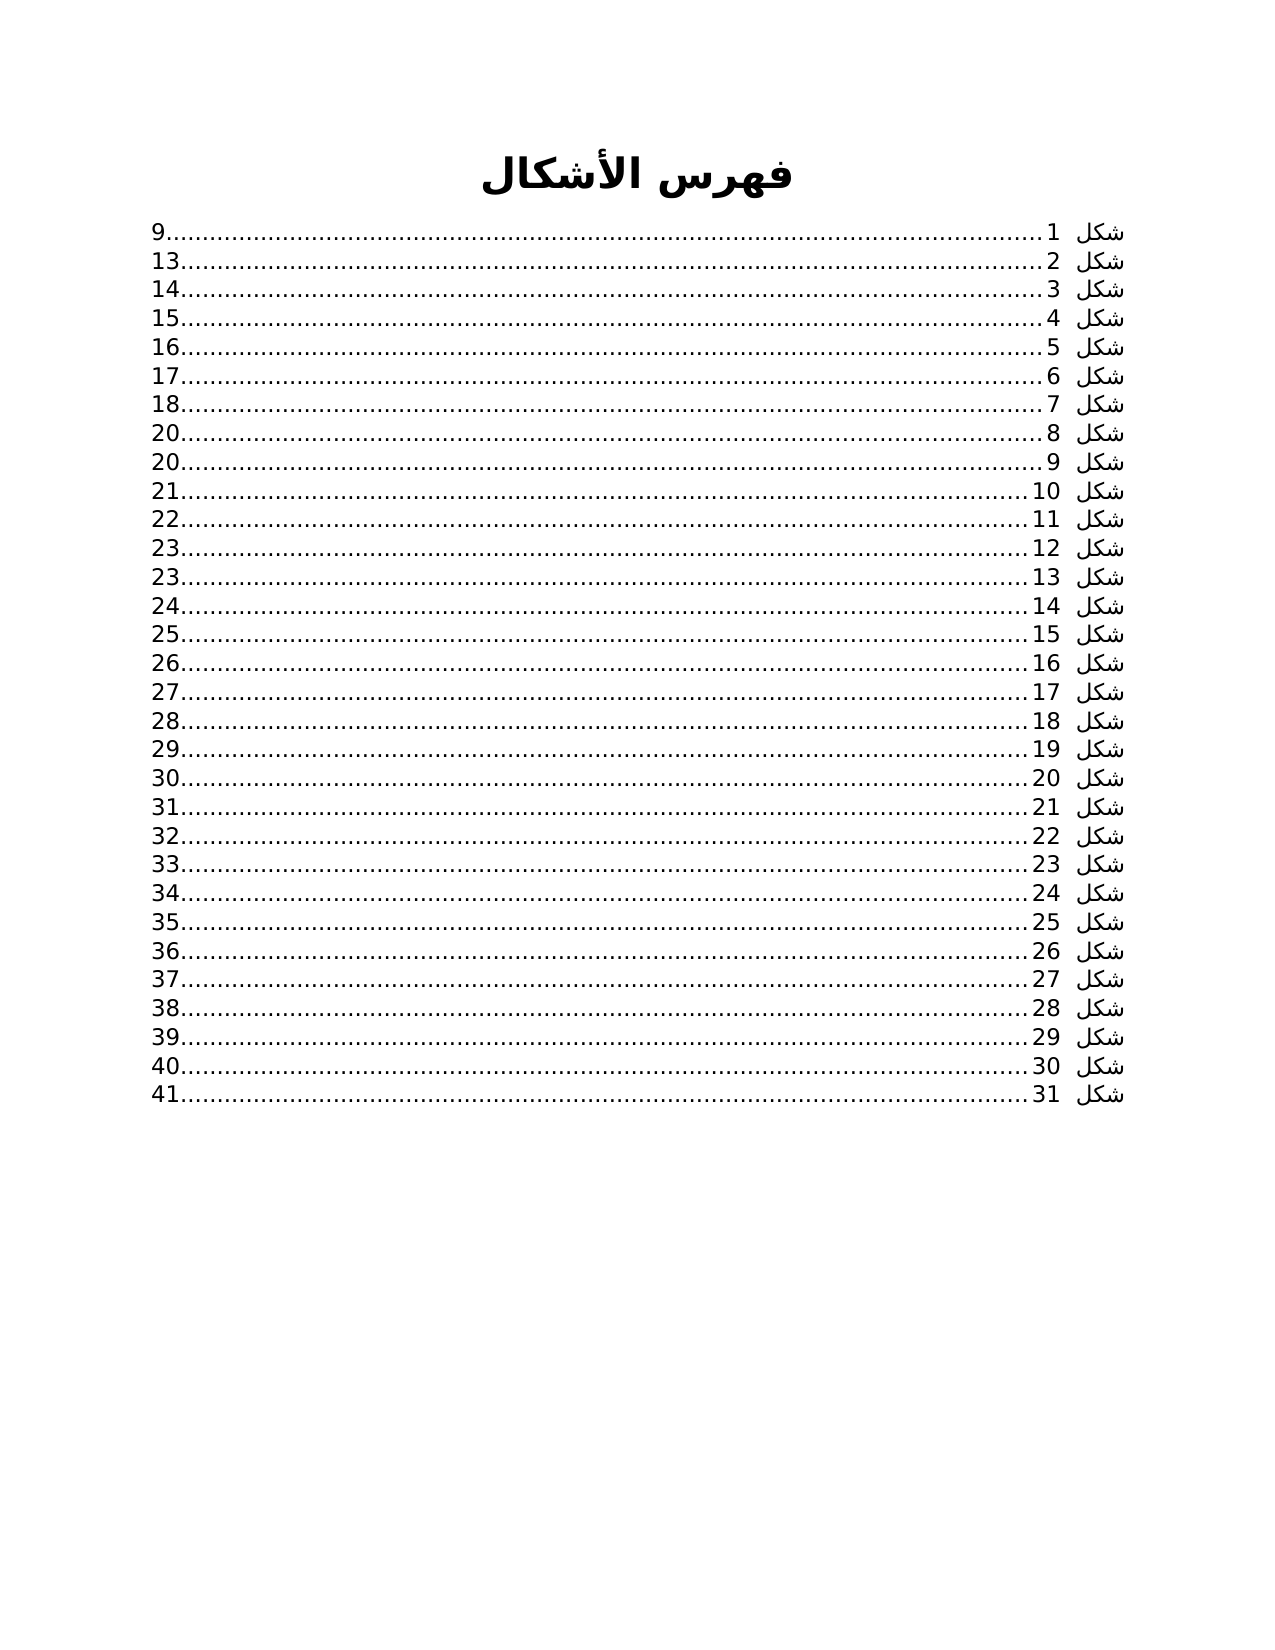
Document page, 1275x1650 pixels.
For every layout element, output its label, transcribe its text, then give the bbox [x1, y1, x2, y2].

text شكل 2 13 [150, 248, 1125, 274]
text شكل 27 37 [150, 967, 1125, 993]
text فهرس الأشكال [150, 150, 1125, 198]
text شكل 24 34 [150, 880, 1125, 907]
text شكل 28 38 [150, 995, 1125, 1022]
text شكل 14 24 [150, 593, 1125, 619]
text شكل 5 16 [150, 334, 1125, 361]
text شكل 23 33 [150, 852, 1125, 878]
text شكل 31 41 [150, 1082, 1125, 1108]
text شكل 26 36 [150, 938, 1125, 964]
text شكل 18 28 [150, 708, 1125, 734]
text شكل 16 26 [150, 650, 1125, 677]
text شكل 1 9 [150, 219, 1125, 246]
text شكل 9 20 [150, 449, 1125, 476]
text شكل 10 21 [150, 478, 1125, 504]
text شكل 17 27 [150, 679, 1125, 706]
text شكل 25 35 [150, 909, 1125, 936]
text شكل 22 32 [150, 823, 1125, 849]
text شكل 3 14 [150, 277, 1125, 303]
text شكل 19 29 [150, 737, 1125, 763]
text شكل 8 20 [150, 420, 1125, 447]
text شكل 4 15 [150, 305, 1125, 332]
text شكل 29 39 [150, 1024, 1125, 1051]
text شكل 11 22 [150, 507, 1125, 533]
text شكل 6 17 [150, 363, 1125, 389]
text شكل 13 23 [150, 564, 1125, 591]
text شكل 15 25 [150, 622, 1125, 648]
text شكل 12 23 [150, 535, 1125, 562]
text شكل 30 40 [150, 1053, 1125, 1079]
text شكل 21 31 [150, 794, 1125, 821]
text شكل 20 30 [150, 765, 1125, 792]
text شكل 7 18 [150, 392, 1125, 418]
